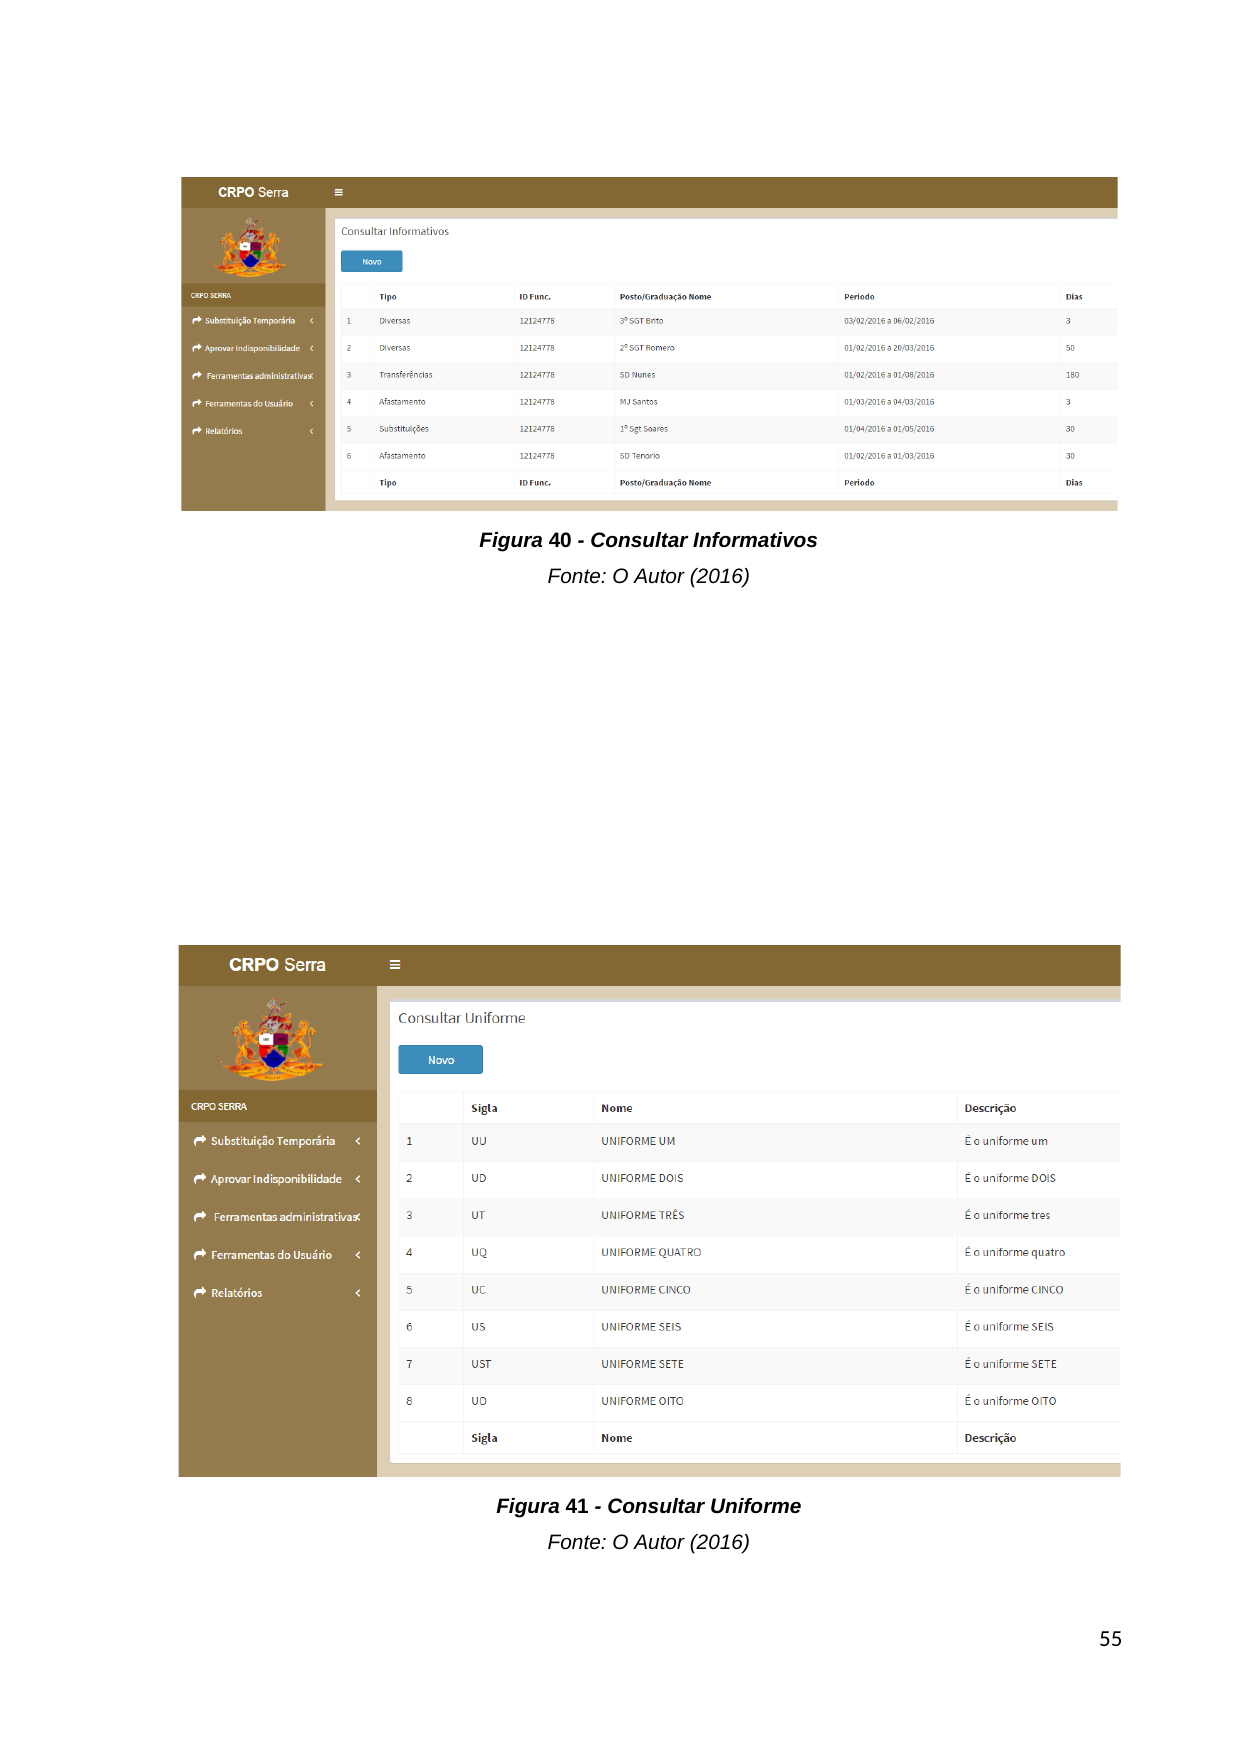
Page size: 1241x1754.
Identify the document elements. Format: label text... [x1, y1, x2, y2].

text Fonte: O Autor (2016) [177, 564, 1122, 588]
picture [181, 177, 1118, 511]
picture [178, 945, 1121, 1477]
text Fonte: O Autor (2016) [177, 1530, 1122, 1554]
text Figura 40 - Consultar Informativos [177, 527, 1122, 551]
text Figura 41 - Consultar Uniforme [177, 1493, 1122, 1517]
